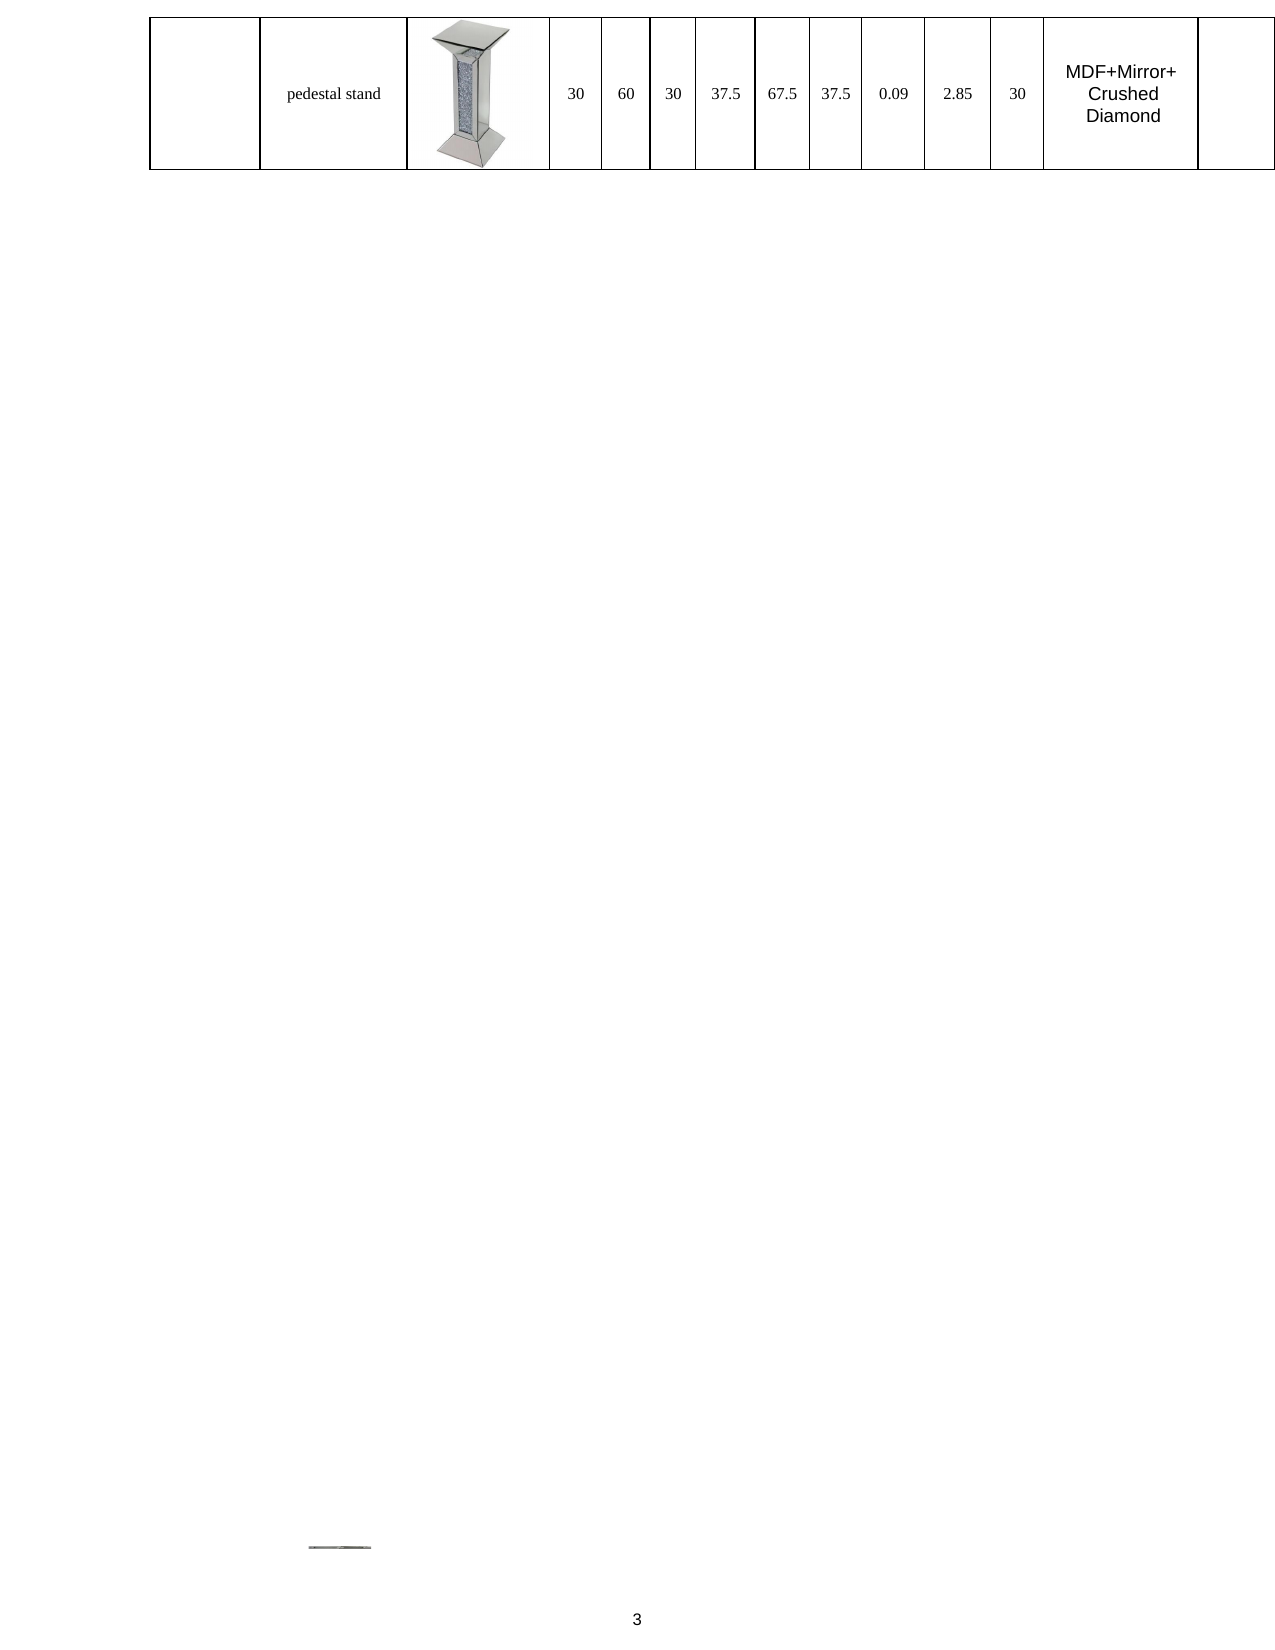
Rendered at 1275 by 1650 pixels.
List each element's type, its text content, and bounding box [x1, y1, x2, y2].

table_cell 30 [550, 18, 601, 169]
picture [410, 18, 533, 169]
table_cell 67.5 [756, 18, 809, 169]
table_cell 37.5 [810, 18, 861, 169]
table_cell [533, 18, 549, 169]
table_cell 2.85 [925, 18, 990, 169]
table_cell 37.5 [696, 18, 754, 169]
table_cell 30 [991, 18, 1043, 169]
table_cell 60 [602, 18, 649, 169]
table_cell 0.09 [862, 18, 924, 169]
table_cell [151, 18, 259, 169]
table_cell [1044, 18, 1197, 169]
table_cell pedestal stand [261, 18, 406, 169]
table_cell [1199, 18, 1274, 169]
table_cell 30 [651, 18, 695, 169]
